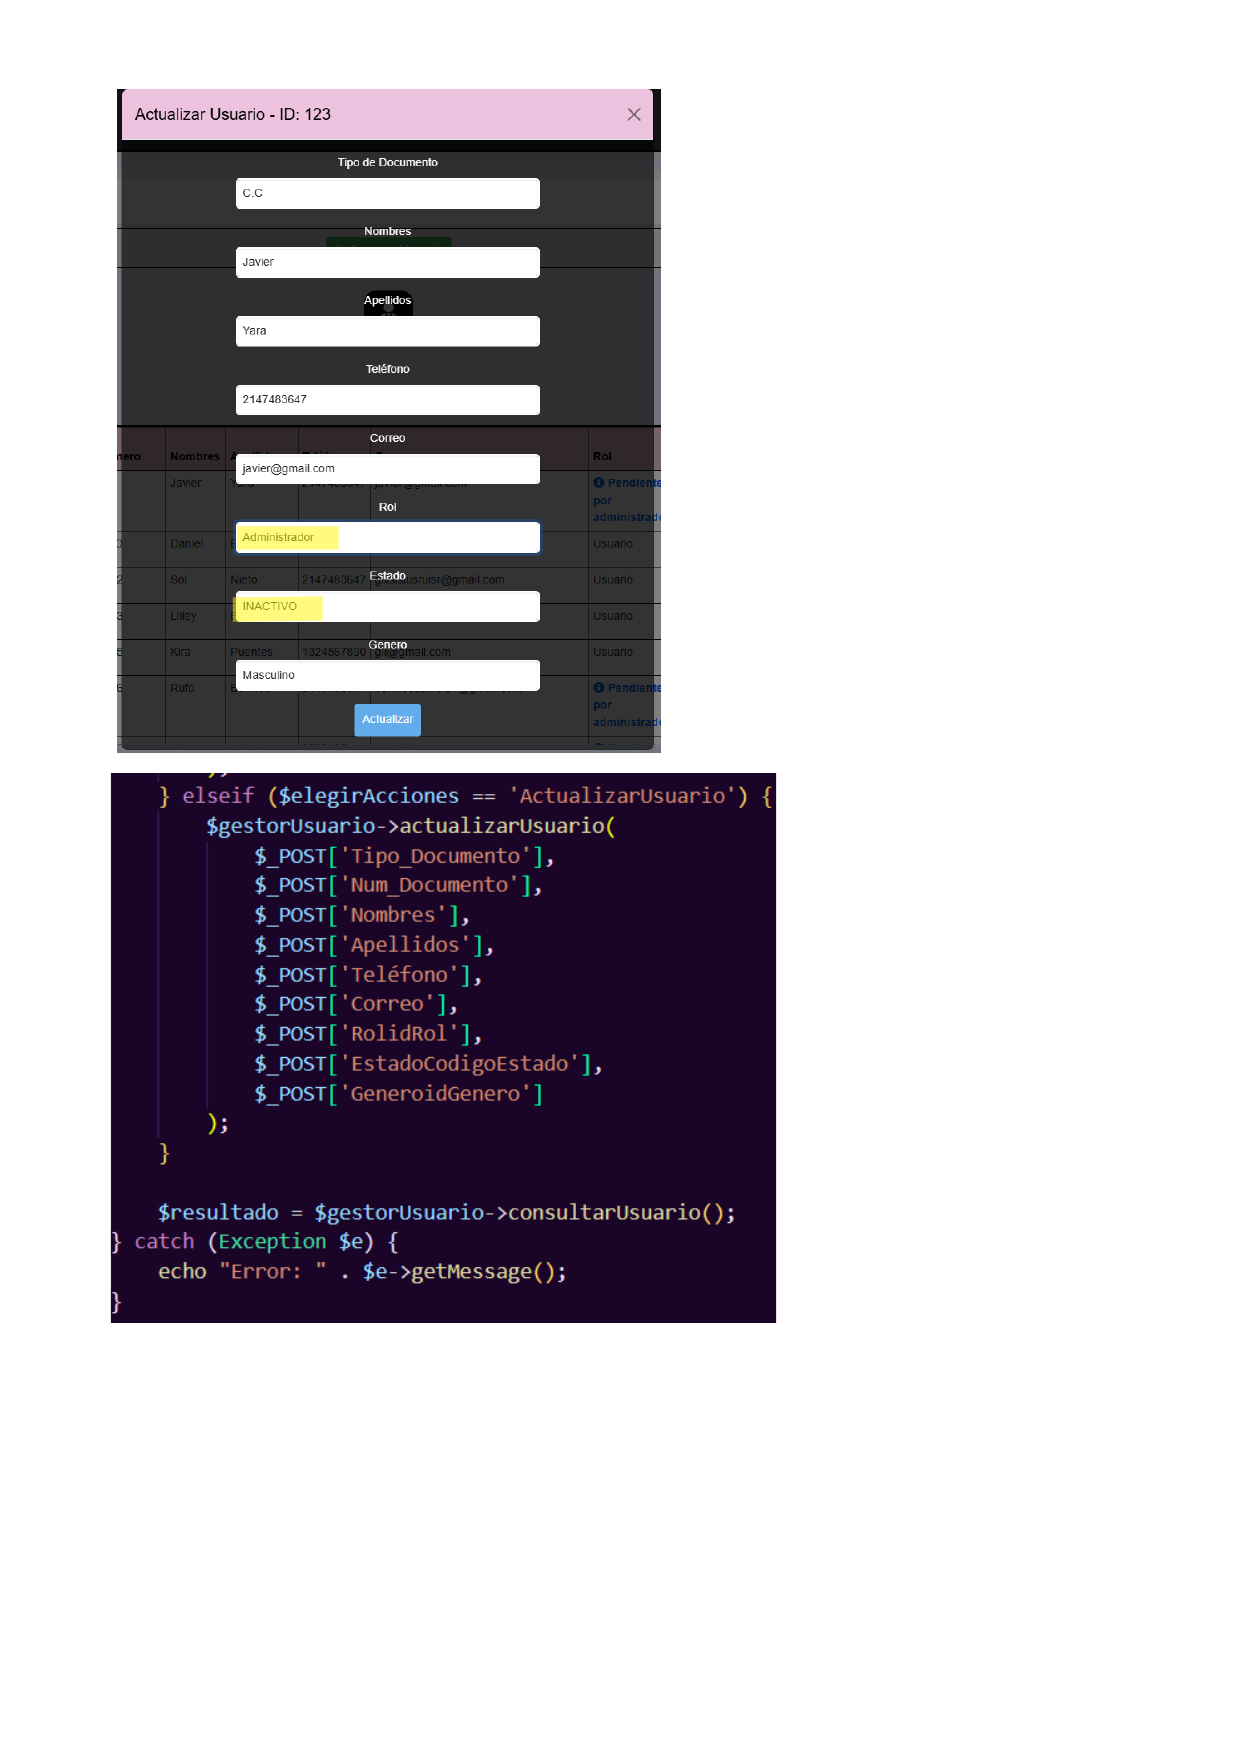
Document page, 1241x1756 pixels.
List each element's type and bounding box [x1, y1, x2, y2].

picture [117, 89, 661, 753]
picture [110, 773, 777, 1323]
